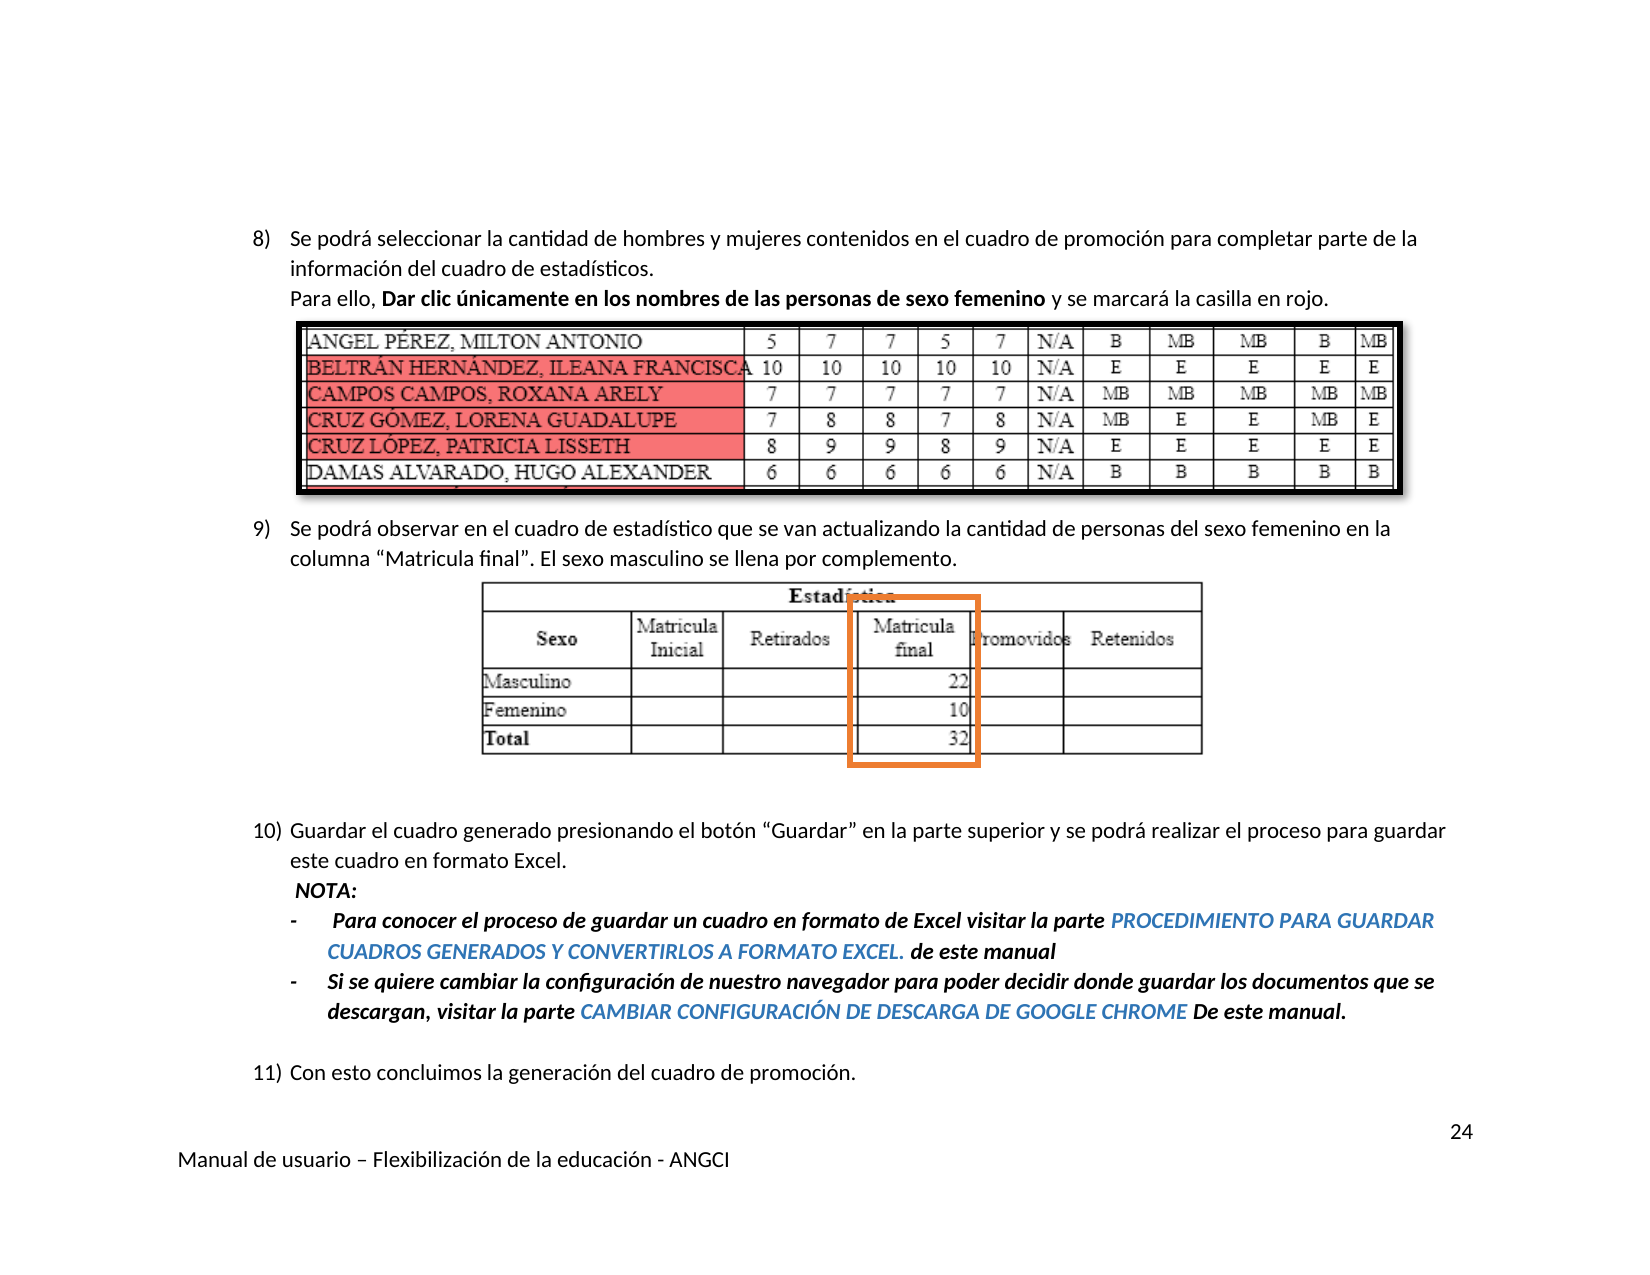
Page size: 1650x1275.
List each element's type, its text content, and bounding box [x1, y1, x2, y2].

picture [302, 327, 1397, 489]
list Se podrá observar en el cuadro de estadístico que se van actualizando la cantidad de personas del sexo femenino en la columna “Matricula final”. El sexo masculino se llena por complemento. [252, 514, 1473, 572]
picture [477, 576, 1210, 758]
list Para ello, Dar clic únicamente en los nombres de las personas de sexo femenino y se marcará la casilla en rojo. [290, 284, 1473, 312]
list Si se quiere cambiar la configuración de nuestro navegador para poder decidir donde guardar los documentos que se descargan, visitar la parte CAMBIAR CONFIGURACIÓN DE DESCARGA DE GOOGLE CHROME De este manual. [290, 967, 1473, 1025]
list Guardar el cuadro generado presionando el botón “Guardar” en la parte superior y se podrá realizar el proceso para guardar este cuadro en formato Excel. [252, 816, 1473, 874]
picture [853, 600, 975, 758]
list Para conocer el proceso de guardar un cuadro en formato de Excel visitar la parte PROCEDIMIENTO PARA GUARDAR CUADROS GENERADOS Y CONVERTIRLOS A FORMATO EXCEL. de este manual [290, 907, 1473, 965]
list Con esto concluimos la generación del cuadro de promoción. [252, 1058, 1473, 1086]
list NOTA: [290, 876, 1473, 904]
list Se podrá seleccionar la cantidad de hombres y mujeres contenidos en el cuadro de promoción para completar parte de la información del cuadro de estadísticos. [252, 224, 1473, 282]
